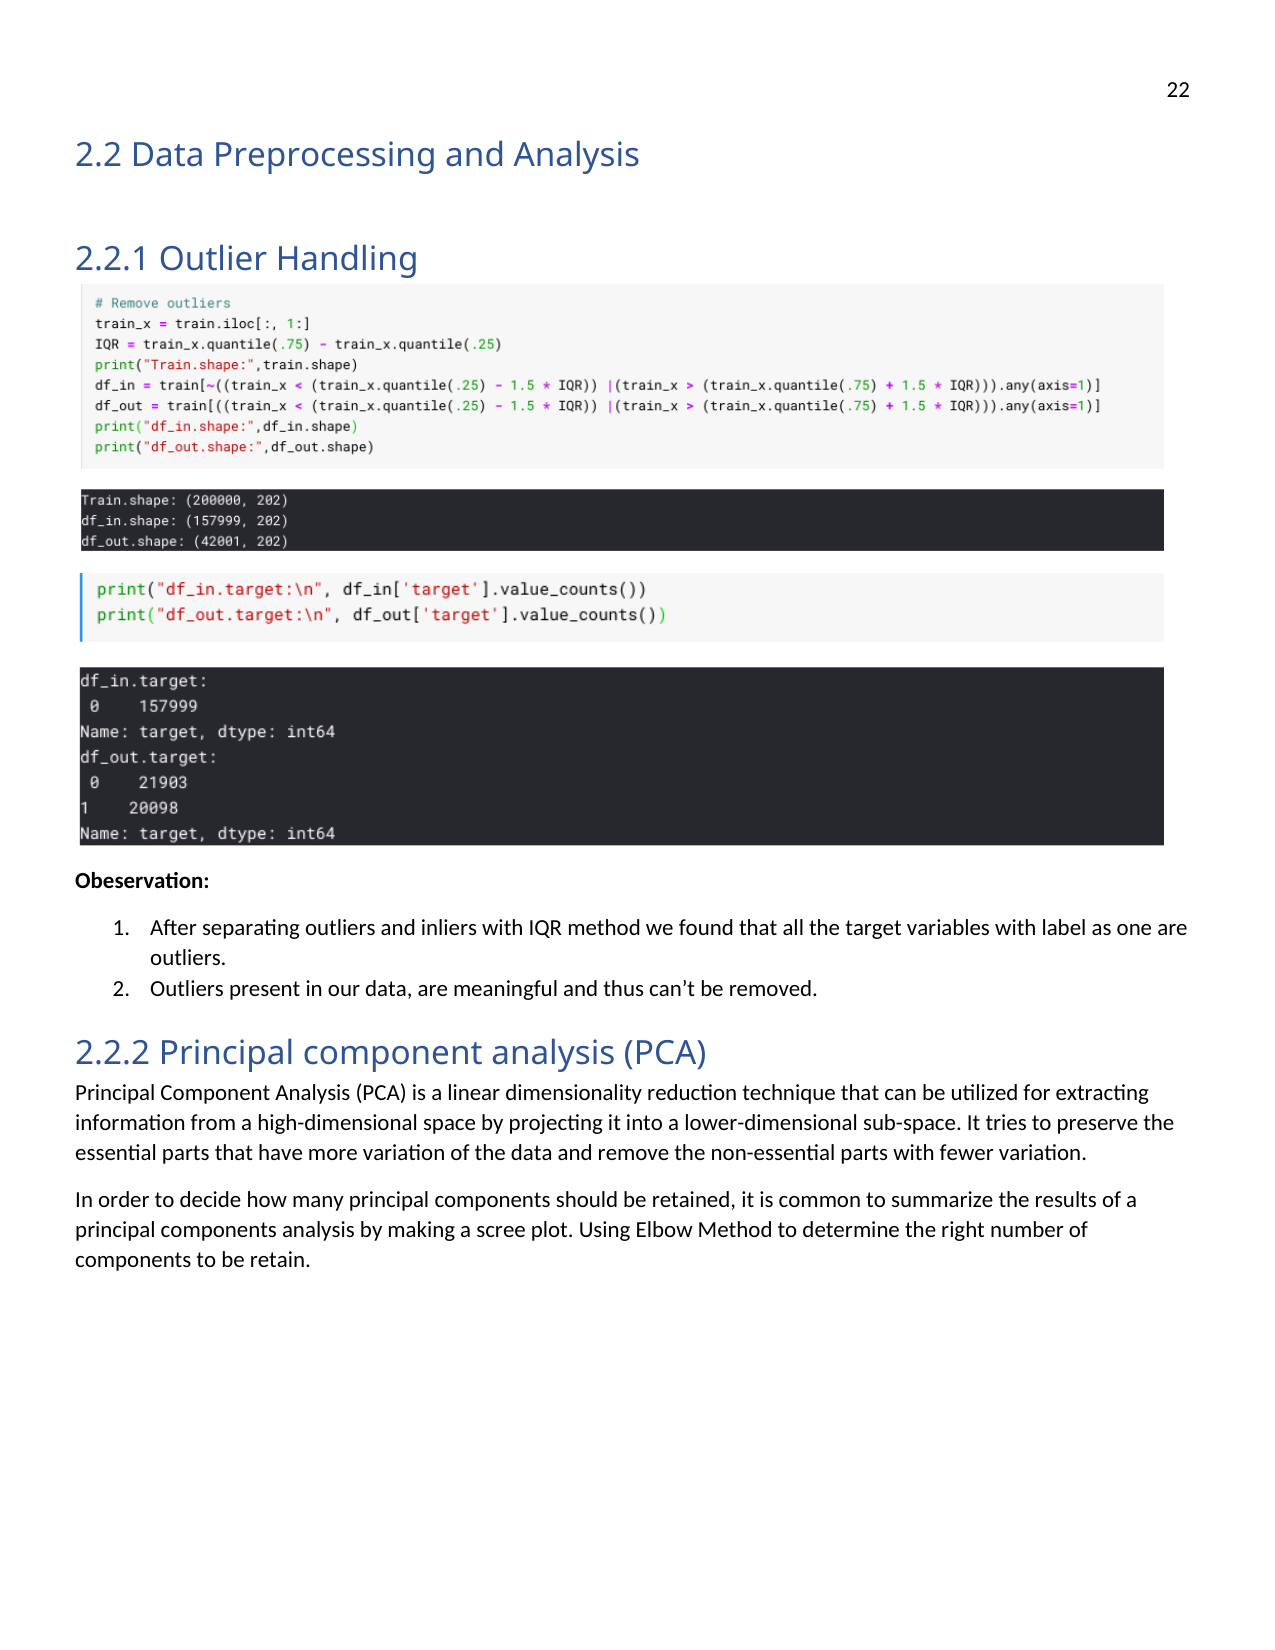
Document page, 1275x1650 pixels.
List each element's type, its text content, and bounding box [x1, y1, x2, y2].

subtitle 2.2.2 Principal component analysis (PCA) [75, 1029, 1200, 1074]
text In order to decide how many principal components should be retained, it is common to summarize the results of a principal components analysis by making a scree plot. Using Elbow Method to determine the right number of components to be retain. [75, 1185, 1200, 1274]
picture [75, 284, 1164, 555]
picture [75, 573, 1164, 848]
text Principal Component Analysis (PCA) is a linear dimensionality reduction technique that can be utilized for extracting information from a high-dimensional space by projecting it into a lower-dimensional sub-space. It tries to preserve the essential parts that have more variation of the data and remove the non-essential parts with fewer variation. [75, 1078, 1200, 1166]
text Obeservation: [75, 866, 1200, 894]
subtitle 2.2 Data Preprocessing and Analysis [75, 131, 1200, 176]
list After separating outliers and inliers with IQR method we found that all the target variables with label as one are outliers. [112, 913, 1200, 972]
subtitle 2.2.1 Outlier Handling [75, 235, 1200, 281]
list Outliers present in our data, are meaningful and thus can’t be removed. [112, 974, 1200, 1002]
